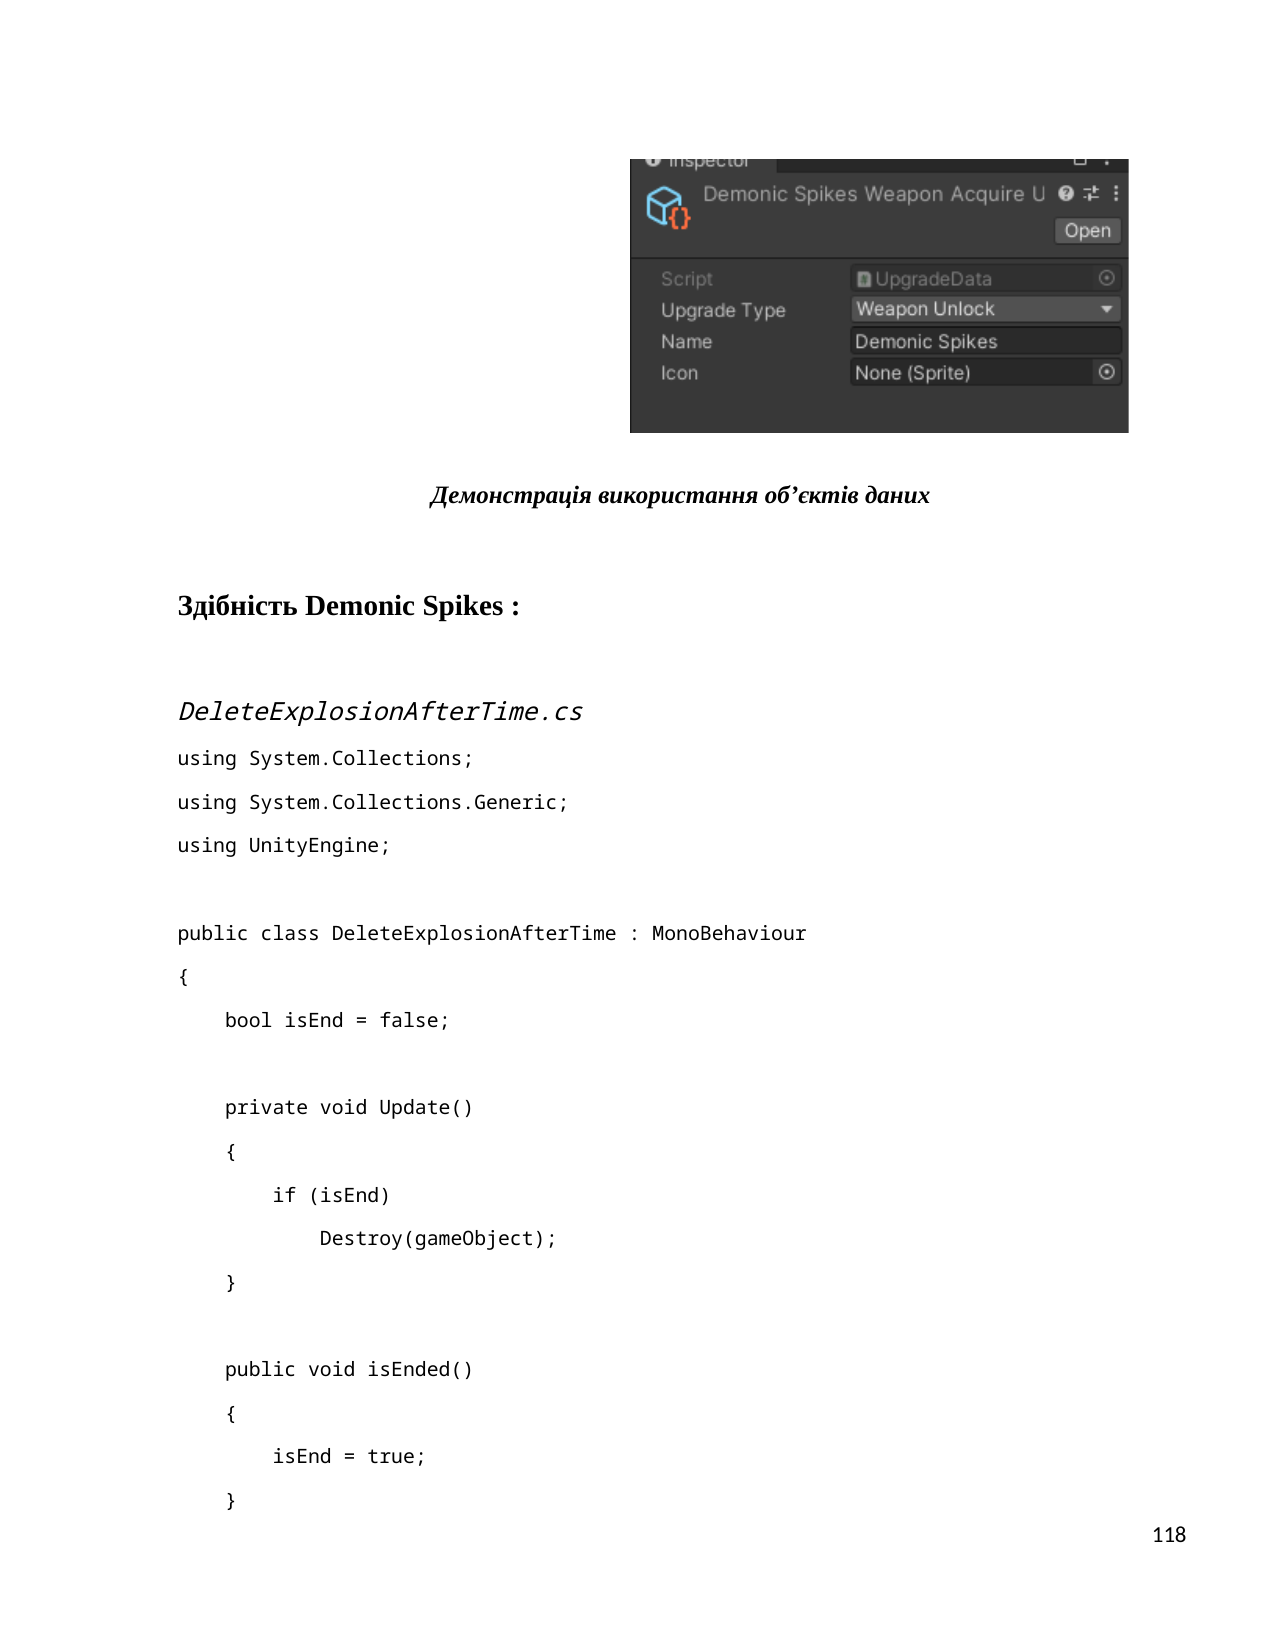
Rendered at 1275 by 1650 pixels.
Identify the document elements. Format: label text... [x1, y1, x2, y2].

text } [177, 1268, 1186, 1295]
text using System.Collections.Generic; [177, 788, 1186, 815]
text public void isEnded() [177, 1355, 1186, 1382]
text if (isEnd) [177, 1181, 1186, 1208]
text public class DeleteExplosionAfterTime : MonoBehaviour [177, 919, 1186, 946]
text Destroy(gameObject); [177, 1224, 1186, 1251]
text DeleteExplosionAfterTime.cs [177, 694, 1186, 728]
text Здібність Demonic Spikes : [177, 588, 1186, 622]
text bool isEnd = false; [177, 1006, 1186, 1033]
picture [630, 159, 1129, 433]
text private void Update() [177, 1093, 1186, 1121]
text { [177, 963, 1186, 989]
text using UnityEngine; [177, 832, 1186, 859]
text isEnd = true; [177, 1443, 1186, 1470]
text using System.Collections; [177, 744, 1186, 771]
text { [177, 1399, 1186, 1426]
text } [177, 1486, 1186, 1513]
text { [177, 1137, 1186, 1164]
